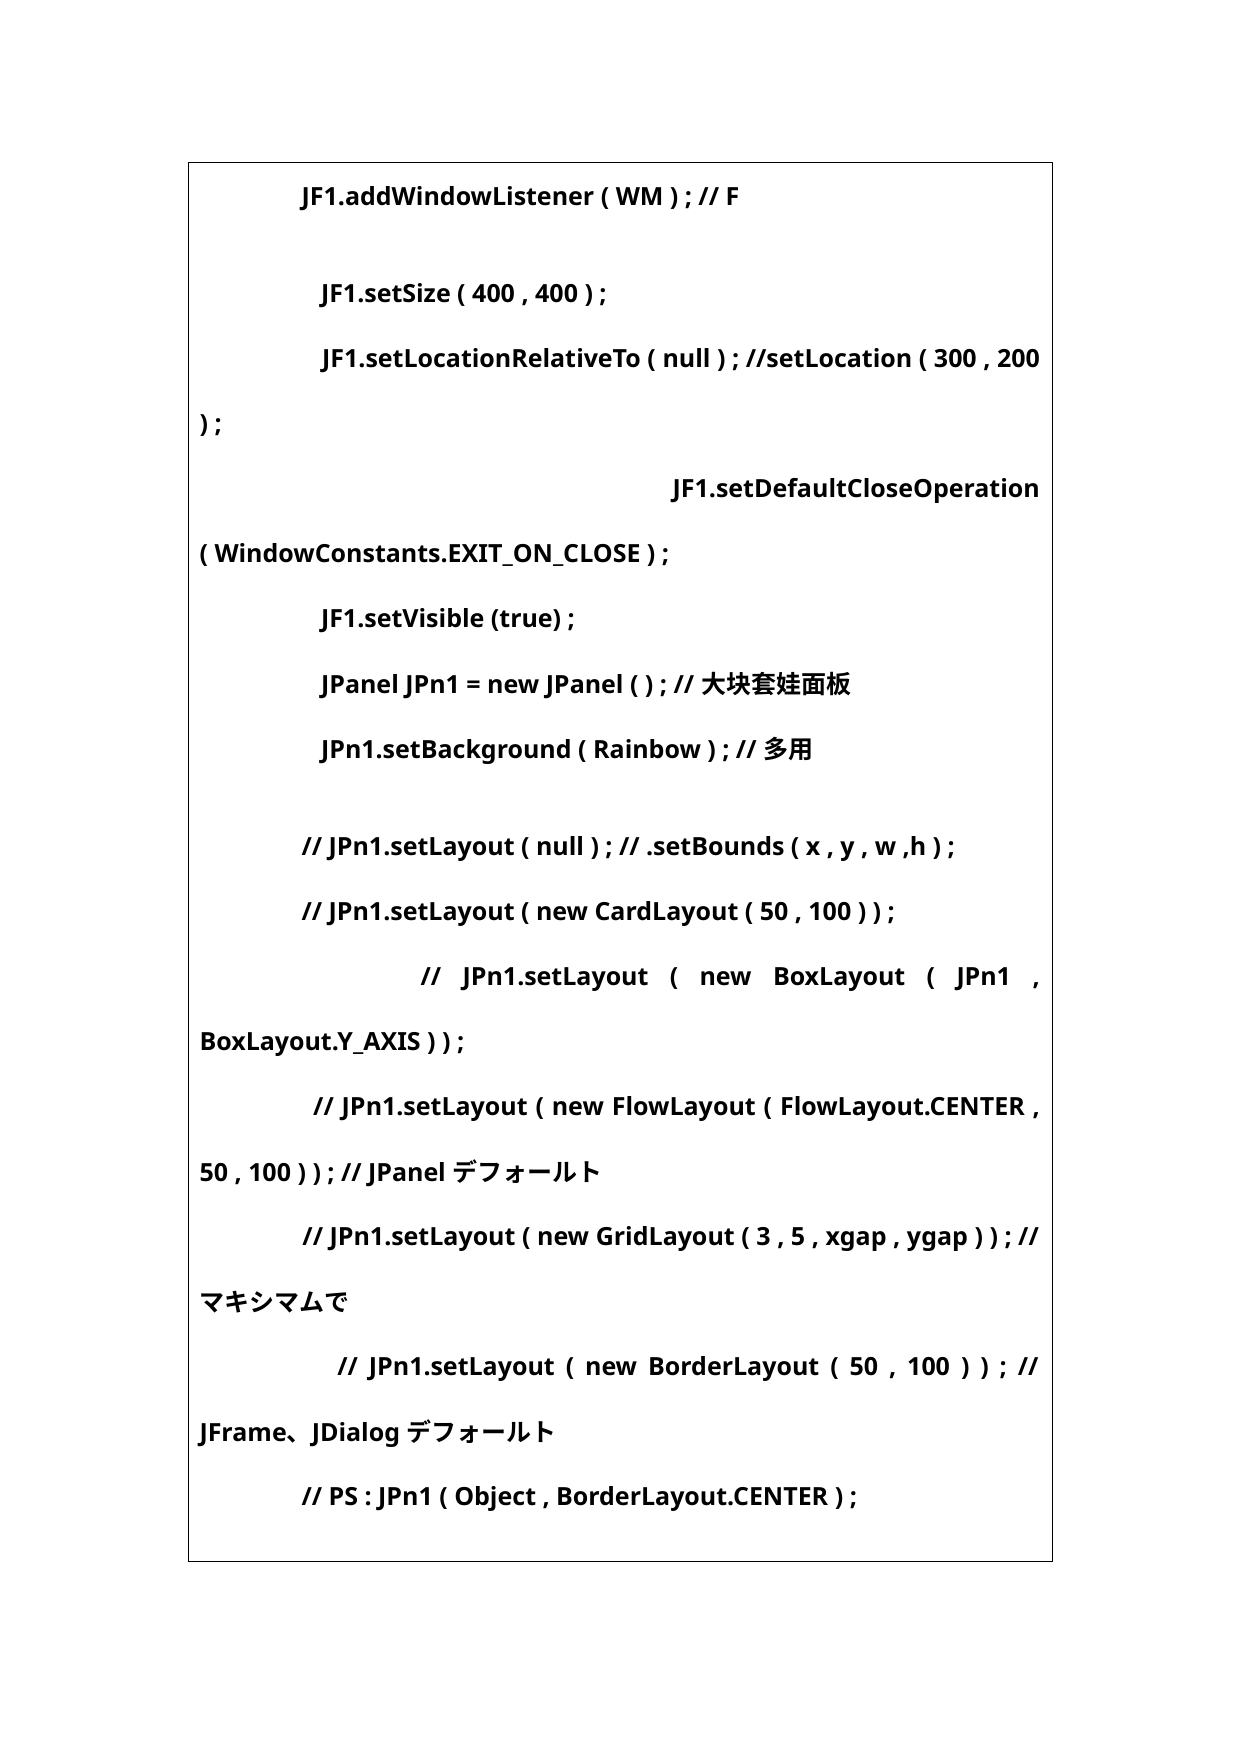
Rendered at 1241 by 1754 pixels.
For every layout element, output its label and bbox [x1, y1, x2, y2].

table_cell [189, 163, 1052, 1561]
